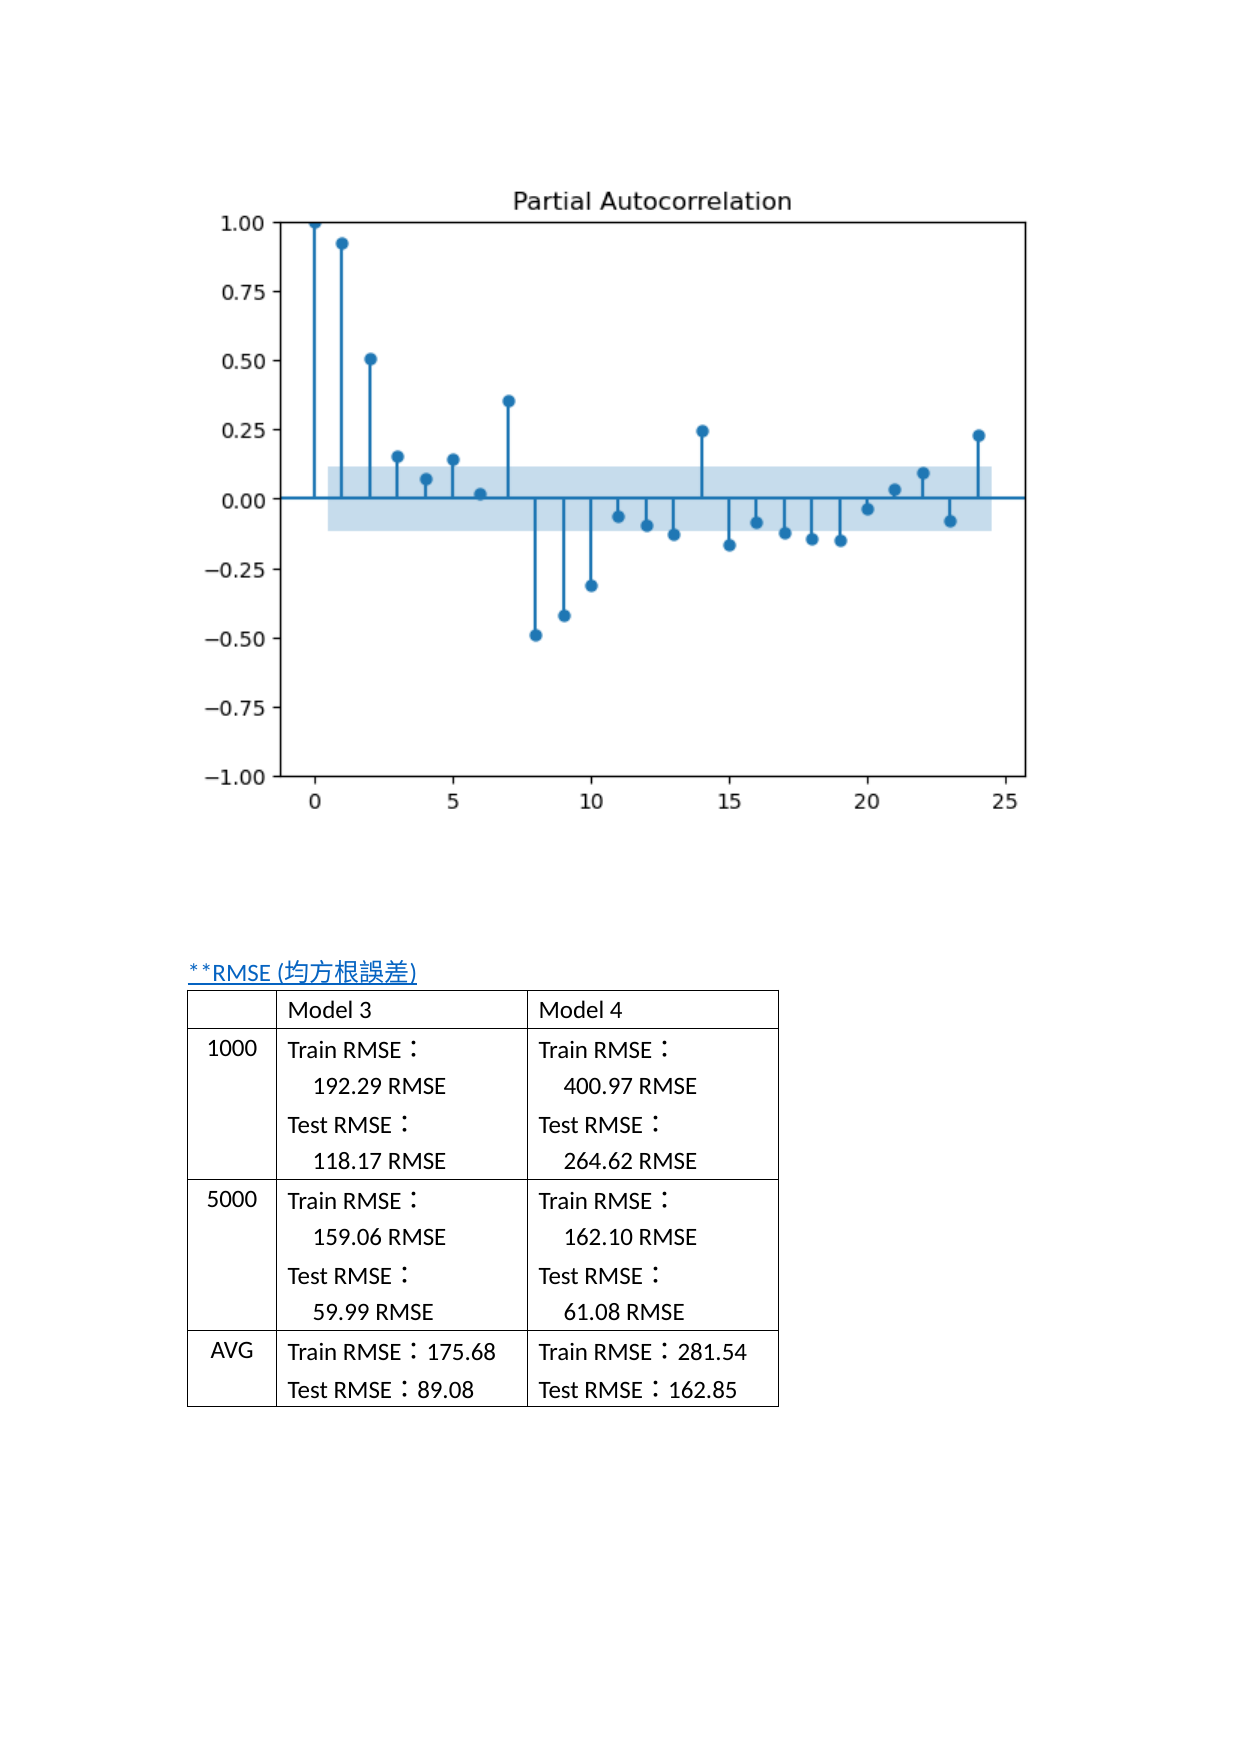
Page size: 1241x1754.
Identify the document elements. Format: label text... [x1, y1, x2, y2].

table_cell Train RMSE： 192.29 RMSE Test RMSE： 118.17 RMSE [277, 1029, 527, 1179]
table_cell Train RMSE：281.54 Test RMSE：162.85 [528, 1331, 778, 1406]
table_header Model 4 [528, 991, 778, 1028]
table_cell Train RMSE： 400.97 RMSE Test RMSE： 264.62 RMSE [528, 1029, 778, 1179]
table_header Model 3 [277, 991, 527, 1028]
table_cell Train RMSE：175.68 Test RMSE：89.08 [277, 1331, 527, 1406]
table_cell 1000 [188, 1029, 276, 1179]
table_header [188, 991, 276, 1028]
table_cell 5000 [188, 1180, 276, 1330]
picture [187, 177, 1040, 827]
table_cell Train RMSE： 159.06 RMSE Test RMSE： 59.99 RMSE [277, 1180, 527, 1330]
table_cell Train RMSE： 162.10 RMSE Test RMSE： 61.08 RMSE [528, 1180, 778, 1330]
text **RMSE (均方根誤差) [187, 952, 1053, 989]
table_cell AVG [188, 1331, 276, 1406]
